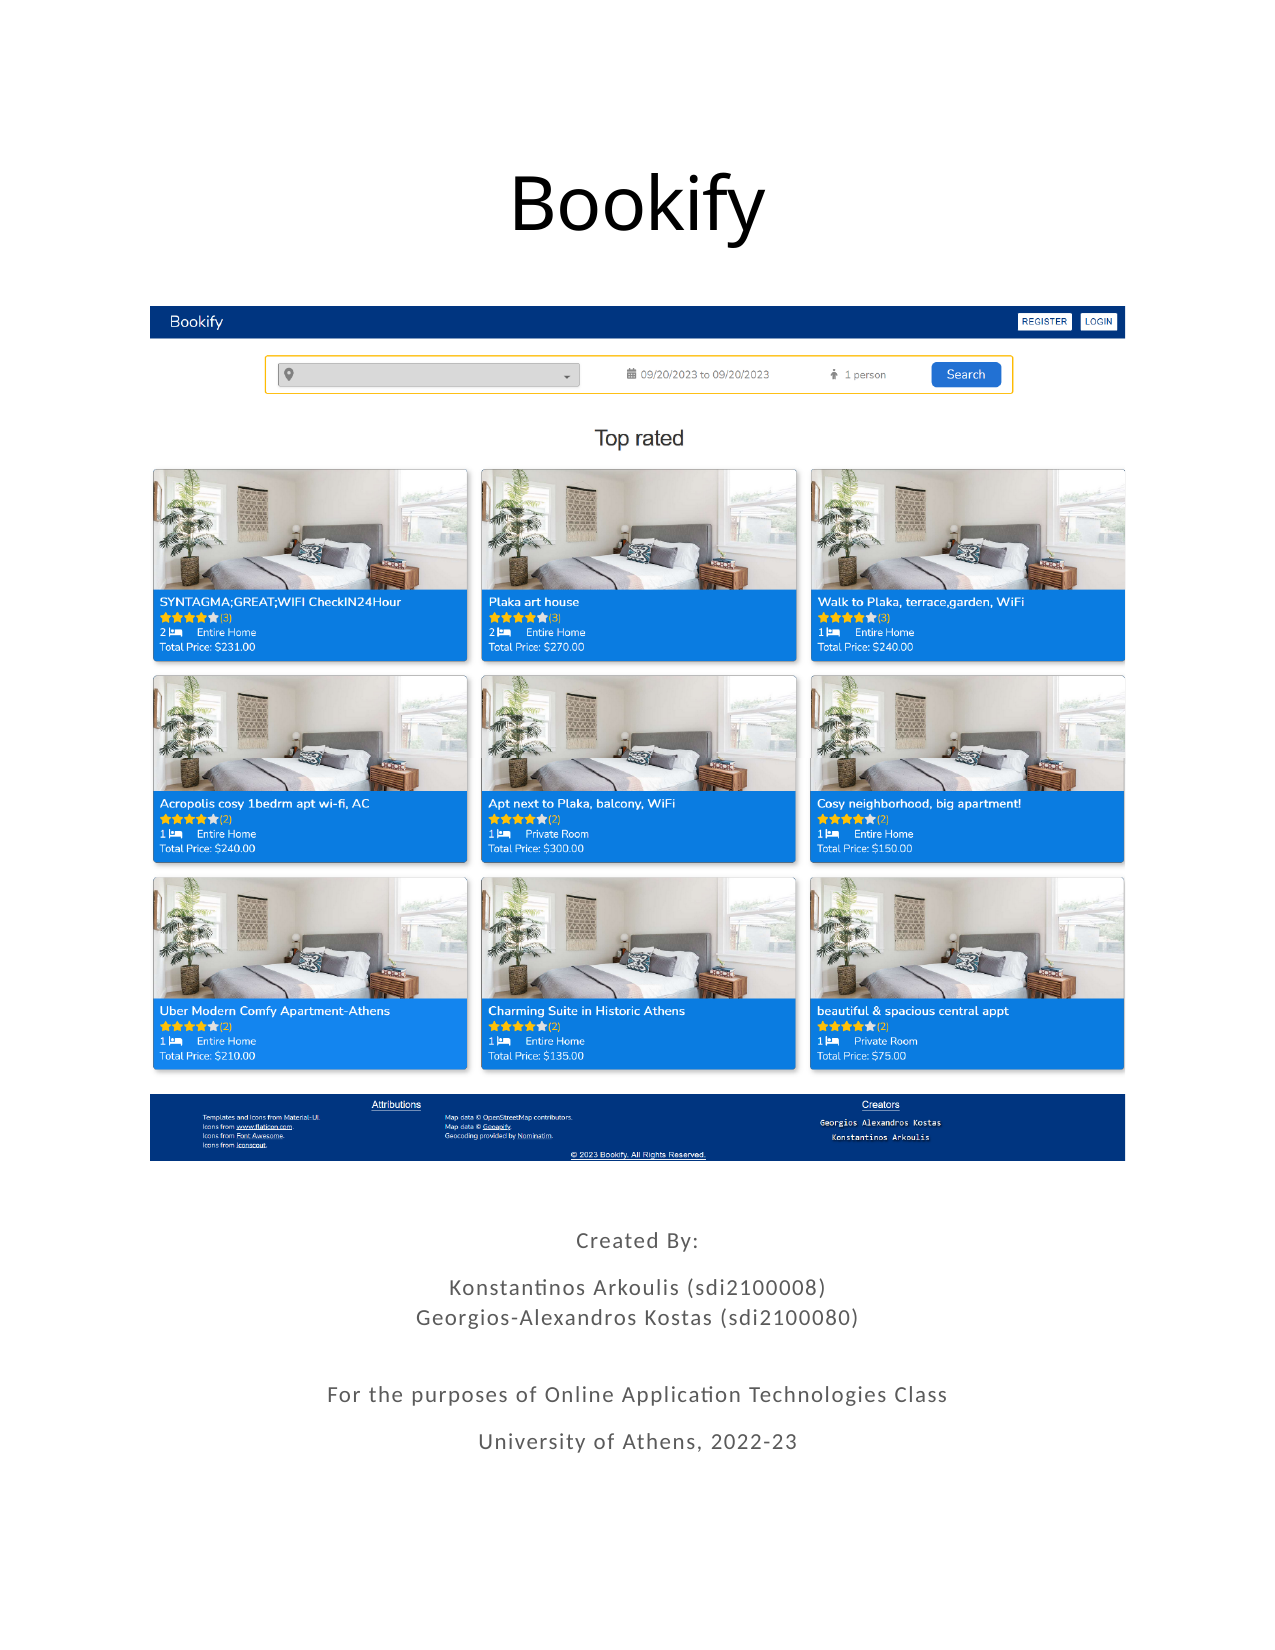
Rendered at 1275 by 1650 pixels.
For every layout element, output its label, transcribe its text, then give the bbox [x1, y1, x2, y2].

subtitle Georgios-Alexandros Kostas (sdi2100080) [150, 1303, 1125, 1331]
subtitle University of Athens, 2022-23 [150, 1427, 1125, 1455]
picture [150, 306, 1125, 1161]
subtitle Created By: [150, 1226, 1125, 1254]
title Bookify [150, 150, 1125, 252]
subtitle For the purposes of Online Application Technologies Class [150, 1380, 1125, 1408]
subtitle Konstantinos Arkoulis (sdi2100008) [150, 1273, 1125, 1301]
